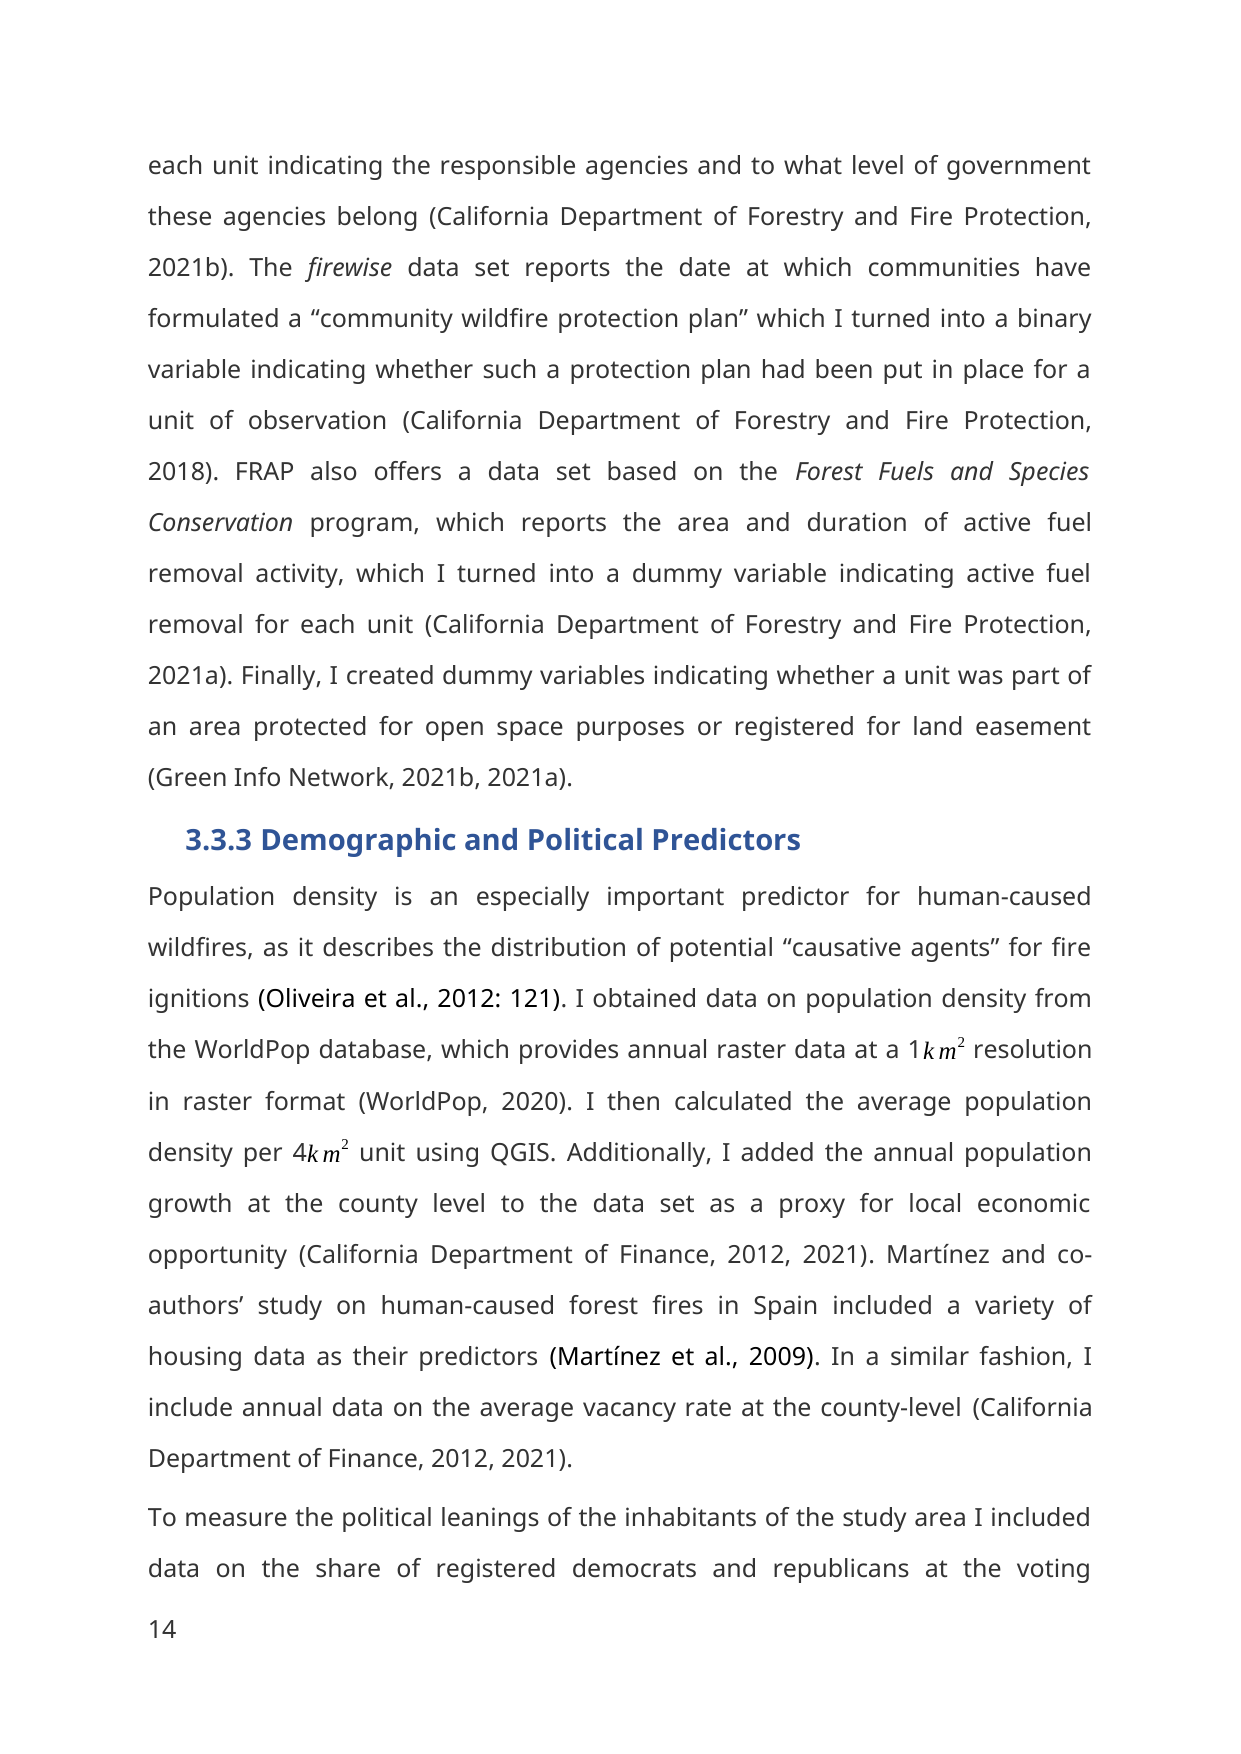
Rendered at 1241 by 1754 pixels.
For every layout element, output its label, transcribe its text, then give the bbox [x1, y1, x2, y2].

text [148, 1500, 1093, 1585]
subtitle Demographic and Political Predictors [185, 819, 1093, 859]
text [148, 148, 1093, 794]
text Population density is an especially important predictor for human-caused wildfires, as it describes the distribution of potential “causative agents” for fire ignitions (Oliveira et al., 2012: 121). I obtained data on population density from the WorldPop database, which provides annual raster data at a 1 resolution in raster format (WorldPop, 2020). I then calculated the average population density per 4 unit using QGIS. Additionally, I added the annual population growth at the county level to the data set as a proxy for local economic opportunity (California Department of Finance, 2012, 2021). Martínez and co-authors’ study on human-caused forest fires in Spain included a variety of housing data as their predictors (Martínez et al., 2009). In a similar fashion, I include annual data on the average vacancy rate at the county-level (California Department of Finance, 2012, 2021). [148, 879, 1093, 1474]
